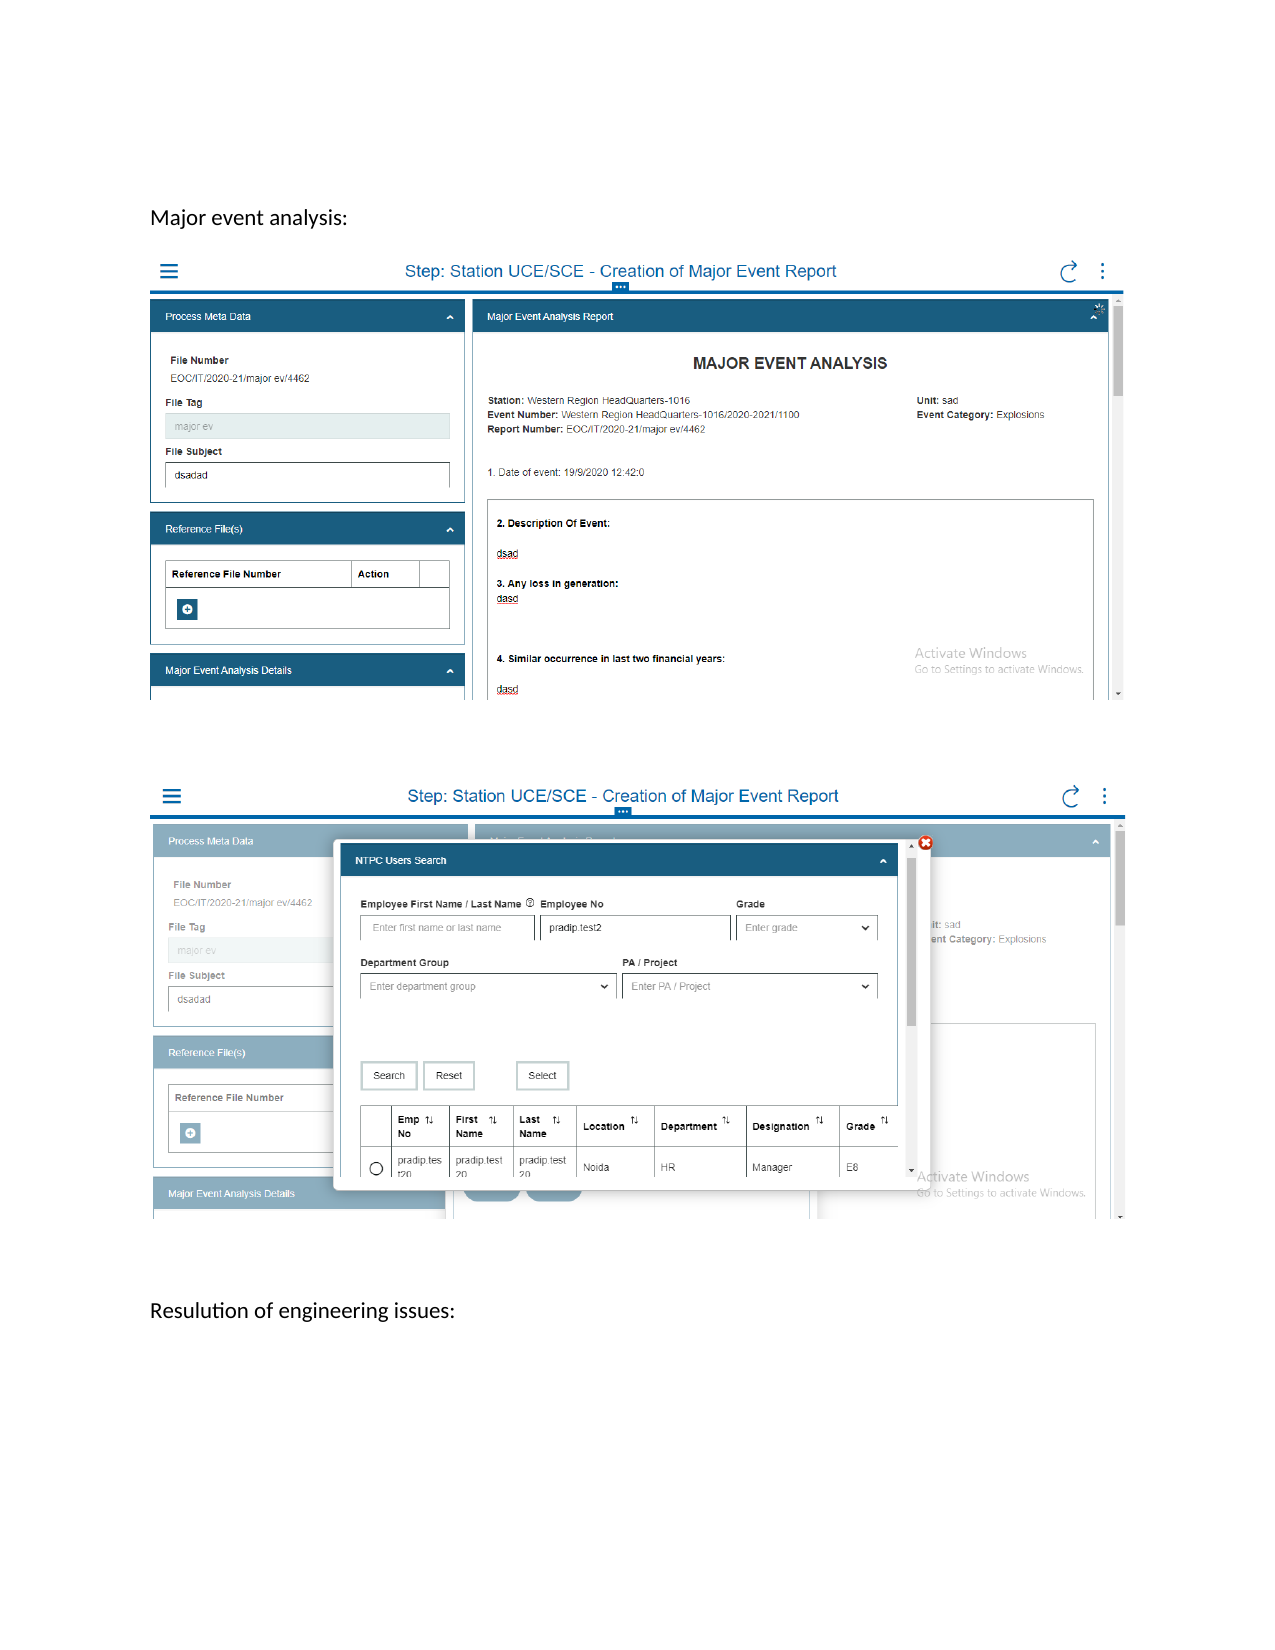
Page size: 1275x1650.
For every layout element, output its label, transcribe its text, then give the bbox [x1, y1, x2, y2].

text Major event analysis: [150, 203, 1125, 231]
picture [150, 256, 1124, 700]
picture [150, 777, 1125, 1219]
text Resulution of engineering issues: [150, 1296, 1125, 1324]
